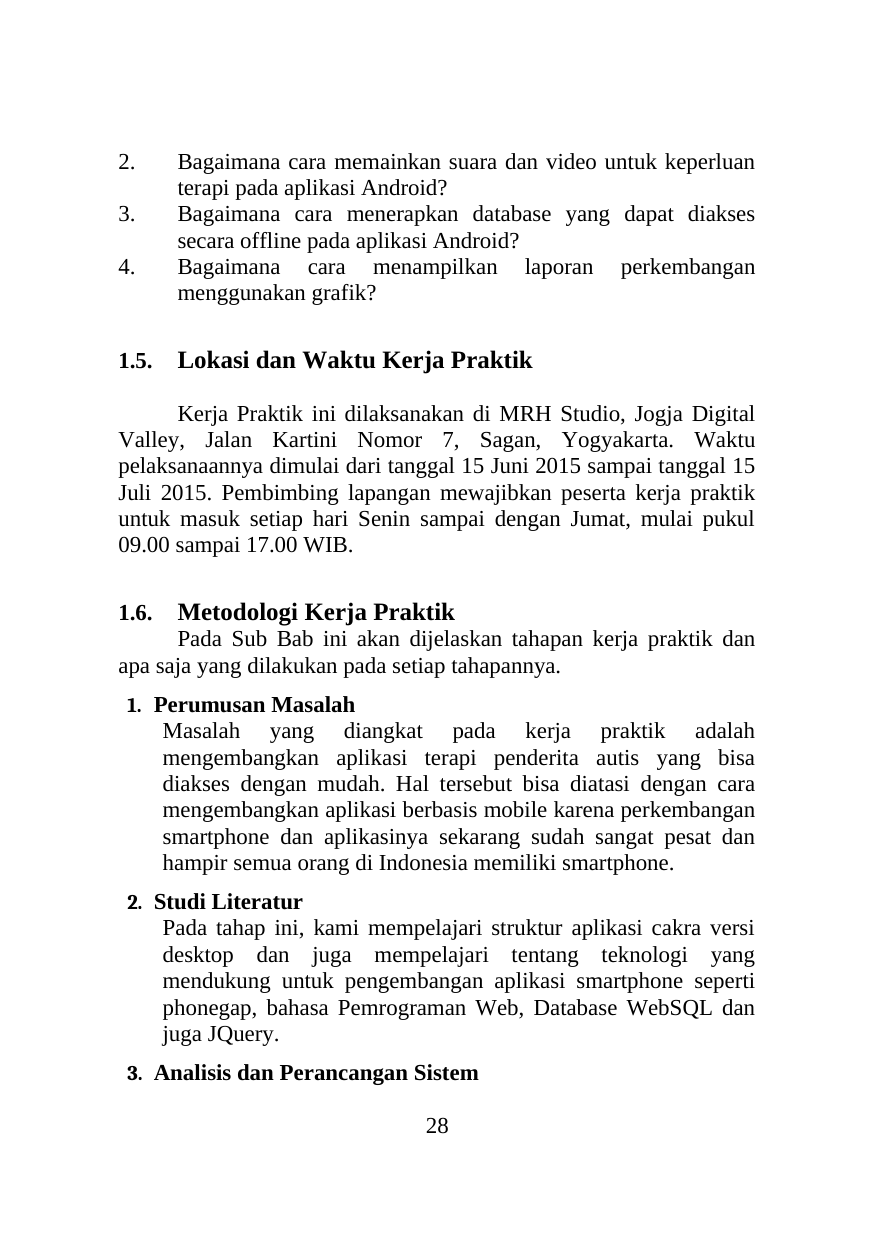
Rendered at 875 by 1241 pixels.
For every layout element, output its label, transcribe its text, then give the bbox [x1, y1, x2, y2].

text 3. Bagaimana cara menerapkan database yang dapat diakses secara offline pada aplikasi Android? [118, 200, 756, 253]
subtitle Lokasi dan Waktu Kerja Praktik [118, 345, 756, 373]
list Perumusan Masalah [127, 691, 756, 717]
text Masalah yang diangkat pada kerja praktik adalah mengembangkan aplikasi terapi penderita autis yang bisa diakses dengan mudah. Hal tersebut bisa diatasi dengan cara mengembangkan aplikasi berbasis mobile karena perkembangan smartphone dan aplikasinya sekarang sudah sangat pesat dan hampir semua orang di Indonesia memiliki smartphone. [162, 717, 756, 875]
list Analisis dan Perancangan Sistem [127, 1059, 756, 1085]
list Studi Literatur [127, 888, 756, 914]
text 4. Bagaimana cara menampilkan laporan perkembangan menggunakan grafik? [118, 253, 756, 306]
text 2. Bagaimana cara memainkan suara dan video untuk keperluan terapi pada aplikasi Android? [118, 148, 756, 200]
text Pada tahap ini, kami mempelajari struktur aplikasi cakra versi desktop dan juga mempelajari tentang teknologi yang mendukung untuk pengembangan aplikasi smartphone seperti phonegap, bahasa Pemrograman Web, Database WebSQL dan juga JQuery. [162, 914, 756, 1046]
subtitle Metodologi Kerja Praktik [118, 597, 756, 626]
text Kerja Praktik ini dilaksanakan di MRH Studio, Jogja Digital Valley, Jalan Kartini Nomor 7, Sagan, Yogyakarta. Waktu pelaksanaannya dimulai dari tanggal 15 Juni 2015 sampai tanggal 15 Juli 2015. Pembimbing lapangan mewajibkan peserta kerja praktik untuk masuk setiap hari Senin sampai dengan Jumat, mulai pukul 09.00 sampai 17.00 WIB. [118, 400, 756, 558]
text Pada Sub Bab ini akan dijelaskan tahapan kerja praktik dan apa saja yang dilakukan pada setiap tahapannya. [118, 626, 756, 678]
